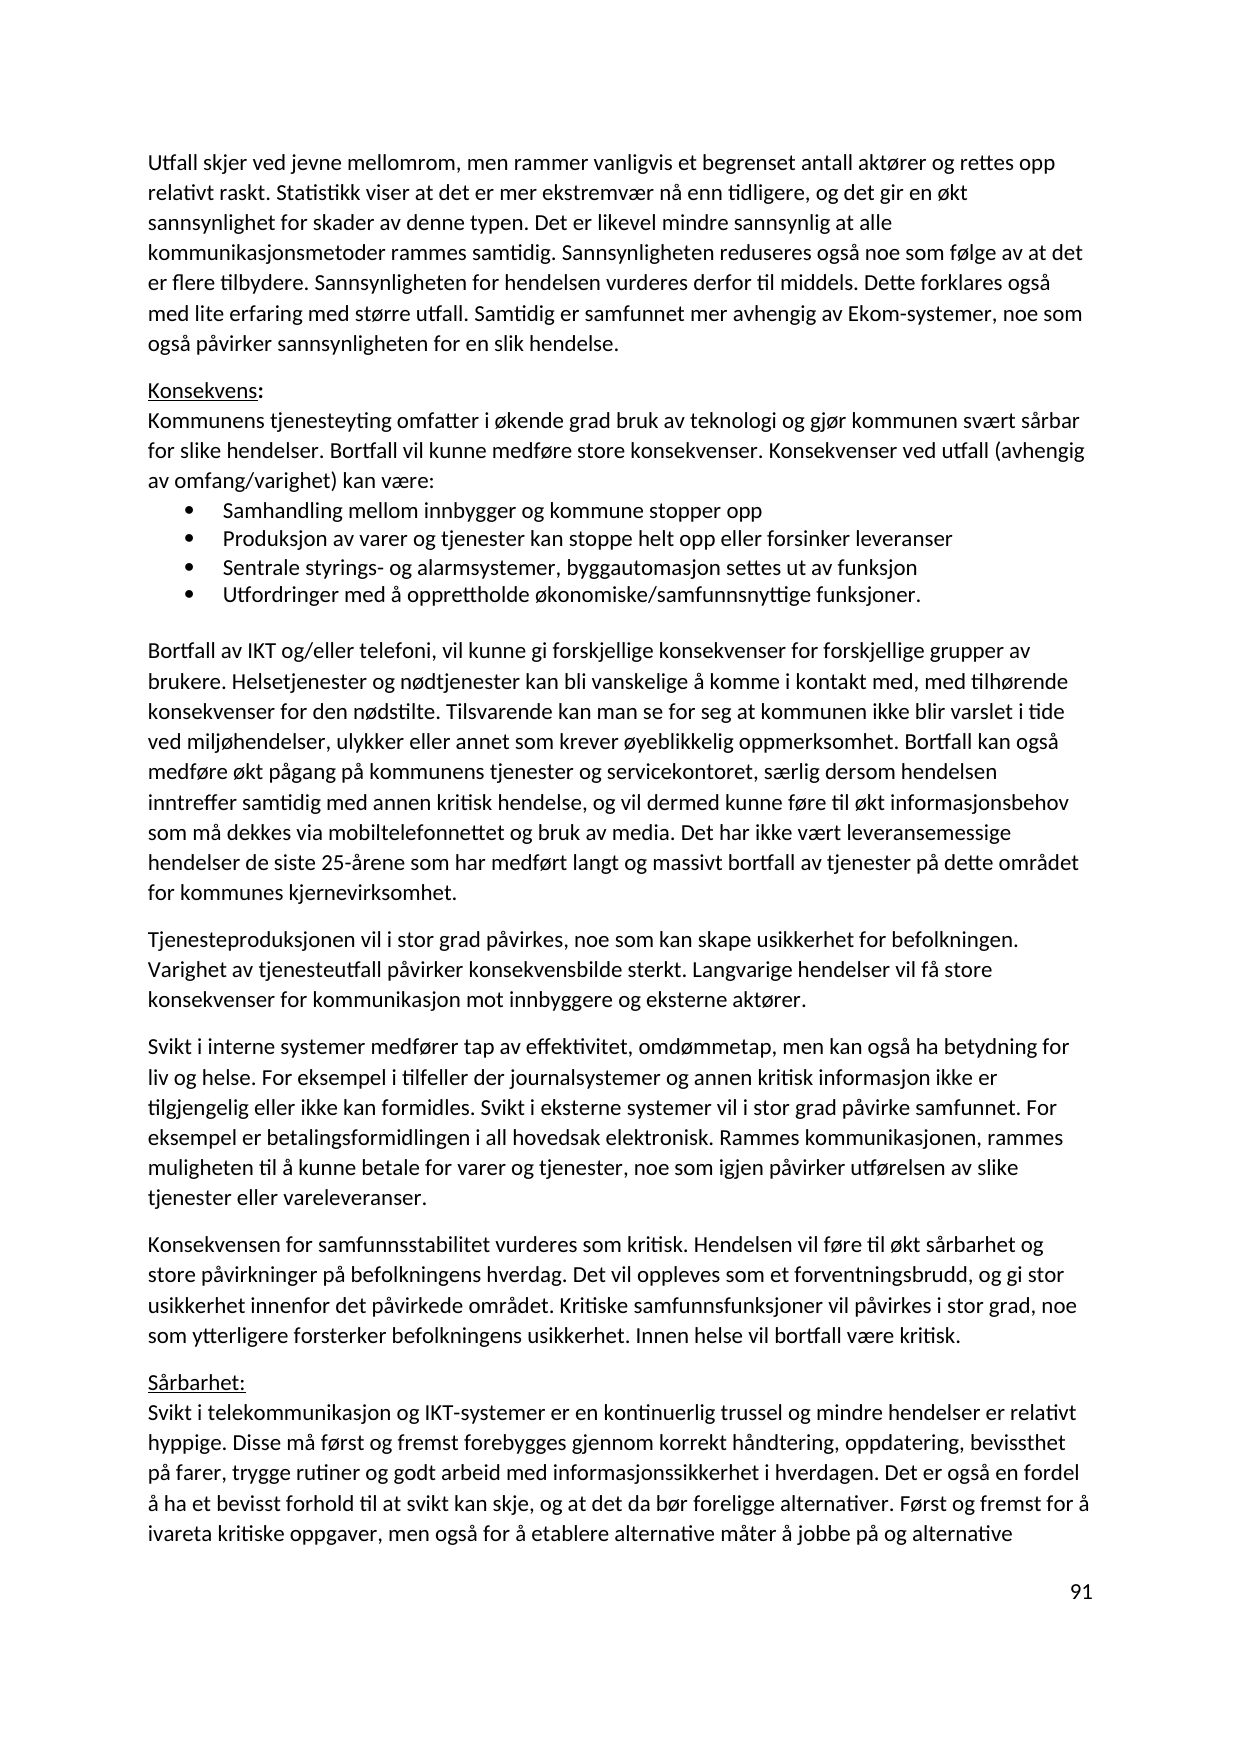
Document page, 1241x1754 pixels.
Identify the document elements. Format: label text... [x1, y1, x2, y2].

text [148, 1398, 1093, 1547]
text Bortfall av IKT og/eller telefoni, vil kunne gi forskjellige konsekvenser for forskjellige grupper av brukere. Helsetjenester og nødtjenester kan bli vanskelige å komme i kontakt med, med tilhørende konsekvenser for den nødstilte. Tilsvarende kan man se for seg at kommunen ikke blir varslet i tide ved miljøhendelser, ulykker eller annet som krever øyeblikkelig oppmerksomhet. Bortfall kan også medføre økt pågang på kommunens tjenester og servicekontoret, særlig dersom hendelsen inntreffer samtidig med annen kritisk hendelse, og vil dermed kunne føre til økt informasjonsbehov som må dekkes via mobiltelefonnettet og bruk av media. Det har ikke vært leveransemessige hendelser de siste 25-årene som har medført langt og massivt bortfall av tjenester på dette området for kommunes kjernevirksomhet. [148, 637, 1093, 906]
list Utfordringer med å opprettholde økonomiske/samfunnsnyttige funksjoner. [185, 581, 1093, 609]
list Sentrale styrings- og alarmsystemer, byggautomasjon settes ut av funksjon [185, 553, 1093, 581]
text Utfall skjer ved jevne mellomrom, men rammer vanligvis et begrenset antall aktører og rettes opp relativt raskt. Statistikk viser at det er mer ekstremvær nå enn tidligere, og det gir en økt sannsynlighet for skader av denne typen. Det er likevel mindre sannsynlig at alle kommunikasjonsmetoder rammes samtidig. Sannsynligheten reduseres også noe som følge av at det er flere tilbydere. Sannsynligheten for hendelsen vurderes derfor til middels. Dette forklares også med lite erfaring med større utfall. Samtidig er samfunnet mer avhengig av Ekom-systemer, noe som også påvirker sannsynligheten for en slik hendelse. [148, 148, 1093, 357]
text Konsekvens: [148, 376, 1093, 404]
list Produksjon av varer og tjenester kan stoppe helt opp eller forsinker leveranser [185, 524, 1093, 553]
text Konsekvensen for samfunnsstabilitet vurderes som kritisk. Hendelsen vil føre til økt sårbarhet og store påvirkninger på befolkningens hverdag. Det vil oppleves som et forventningsbrudd, og gi stor usikkerhet innenfor det påvirkede området. Kritiske samfunnsfunksjoner vil påvirkes i stor grad, noe som ytterligere forsterker befolkningens usikkerhet. Innen helse vil bortfall være kritisk. [148, 1230, 1093, 1349]
text Kommunens tjenesteyting omfatter i økende grad bruk av teknologi og gjør kommunen svært sårbar for slike hendelser. Bortfall vil kunne medføre store konsekvenser. Konsekvenser ved utfall (avhengig av omfang/varighet) kan være: [148, 406, 1093, 494]
text Sårbarhet: [148, 1368, 1093, 1396]
text Tjenesteproduksjonen vil i stor grad påvirkes, noe som kan skape usikkerhet for befolkningen. Varighet av tjenesteutfall påvirker konsekvensbilde sterkt. Langvarige hendelser vil få store konsekvenser for kommunikasjon mot innbyggere og eksterne aktører. [148, 925, 1093, 1014]
list Samhandling mellom innbygger og kommune stopper opp [185, 497, 1093, 524]
text Svikt i interne systemer medfører tap av effektivitet, omdømmetap, men kan også ha betydning for liv og helse. For eksempel i tilfeller der journalsystemer og annen kritisk informasjon ikke er tilgjengelig eller ikke kan formidles. Svikt i eksterne systemer vil i stor grad påvirke samfunnet. For eksempel er betalingsformidlingen i all hovedsak elektronisk. Rammes kommunikasjonen, rammes muligheten til å kunne betale for varer og tjenester, noe som igjen påvirker utførelsen av slike tjenester eller vareleveranser. [148, 1032, 1093, 1212]
